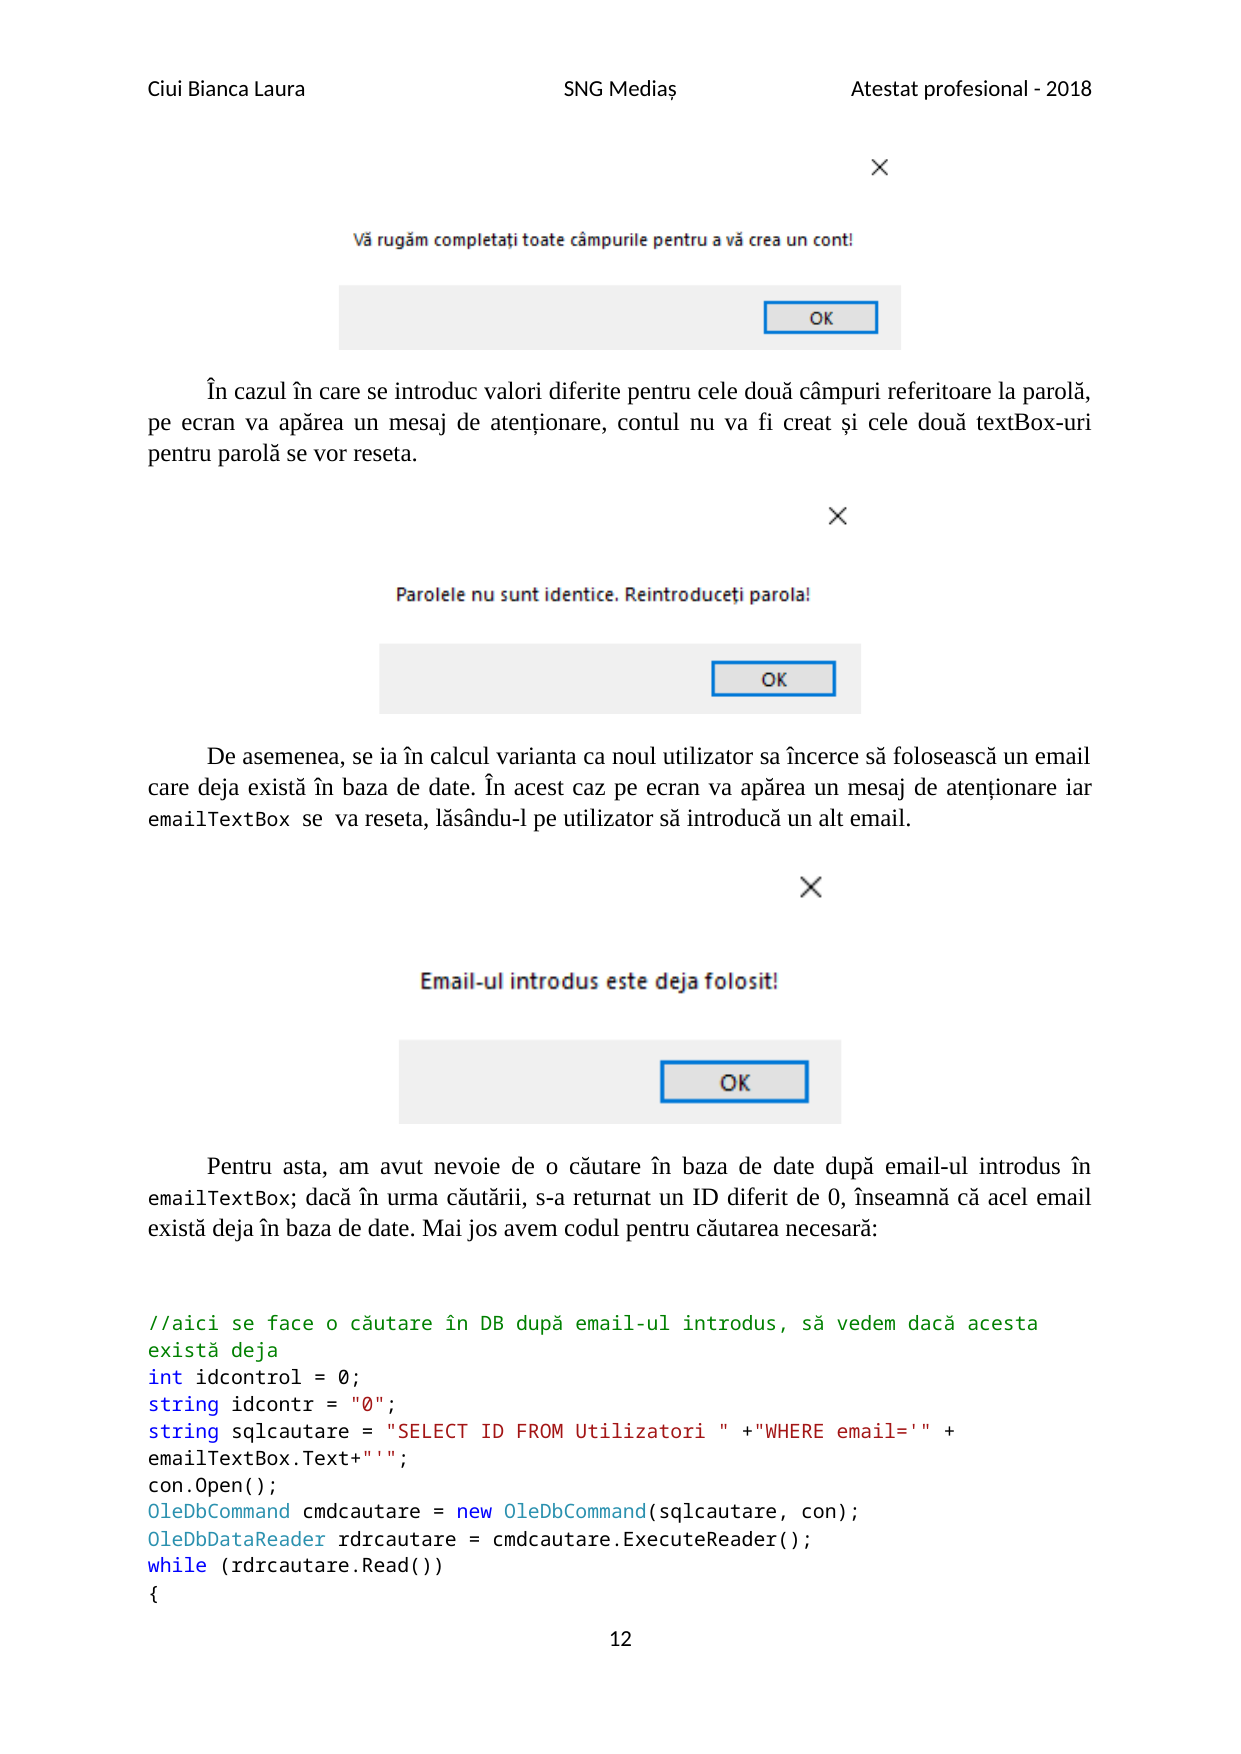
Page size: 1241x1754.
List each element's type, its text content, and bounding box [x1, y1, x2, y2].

text int idcontrol = 0; [148, 1363, 1093, 1390]
text con.Open(); [148, 1471, 1093, 1498]
text În cazul în care se introduc valori diferite pentru cele două câmpuri referitoare la parolă, pe ecran va apărea un mesaj de atenționare, contul nu va fi creat și cele două textBox-uri pentru parolă se vor reseta. [148, 376, 1093, 467]
text { [148, 1579, 1093, 1606]
picture [379, 494, 862, 714]
text string sqlcautare = "SELECT ID FROM Utilizatori " +"WHERE email='" + emailTextBox.Text+"'"; [148, 1417, 1093, 1471]
text De asemenea, se ia în calcul varianta ca noul utilizator sa încerce să folosească un email care deja există în baza de date. În acest caz pe ecran va apărea un mesaj de atenționare iar emailTextBox se va reseta, lăsându-l pe utilizator să introducă un alt email. [148, 741, 1093, 832]
text OleDbCommand cmdcautare = new OleDbCommand(sqlcautare, con); [148, 1498, 1093, 1525]
text while (rdrcautare.Read()) [148, 1552, 1093, 1579]
picture [338, 147, 902, 350]
text OleDbDataReader rdrcautare = cmdcautare.ExecuteReader(); [148, 1525, 1093, 1552]
picture [398, 859, 842, 1124]
text Pentru asta, am avut nevoie de o căutare în baza de date după email-ul introdus în emailTextBox; dacă în urma căutării, s-a returnat un ID diferit de 0, înseamnă că acel email există deja în baza de date. Mai jos avem codul pentru căutarea necesară: [148, 1151, 1093, 1242]
text //aici se face o căutare în DB după email-ul introdus, să vedem dacă acesta există deja [148, 1309, 1093, 1363]
text string idcontr = "0"; [148, 1390, 1093, 1417]
